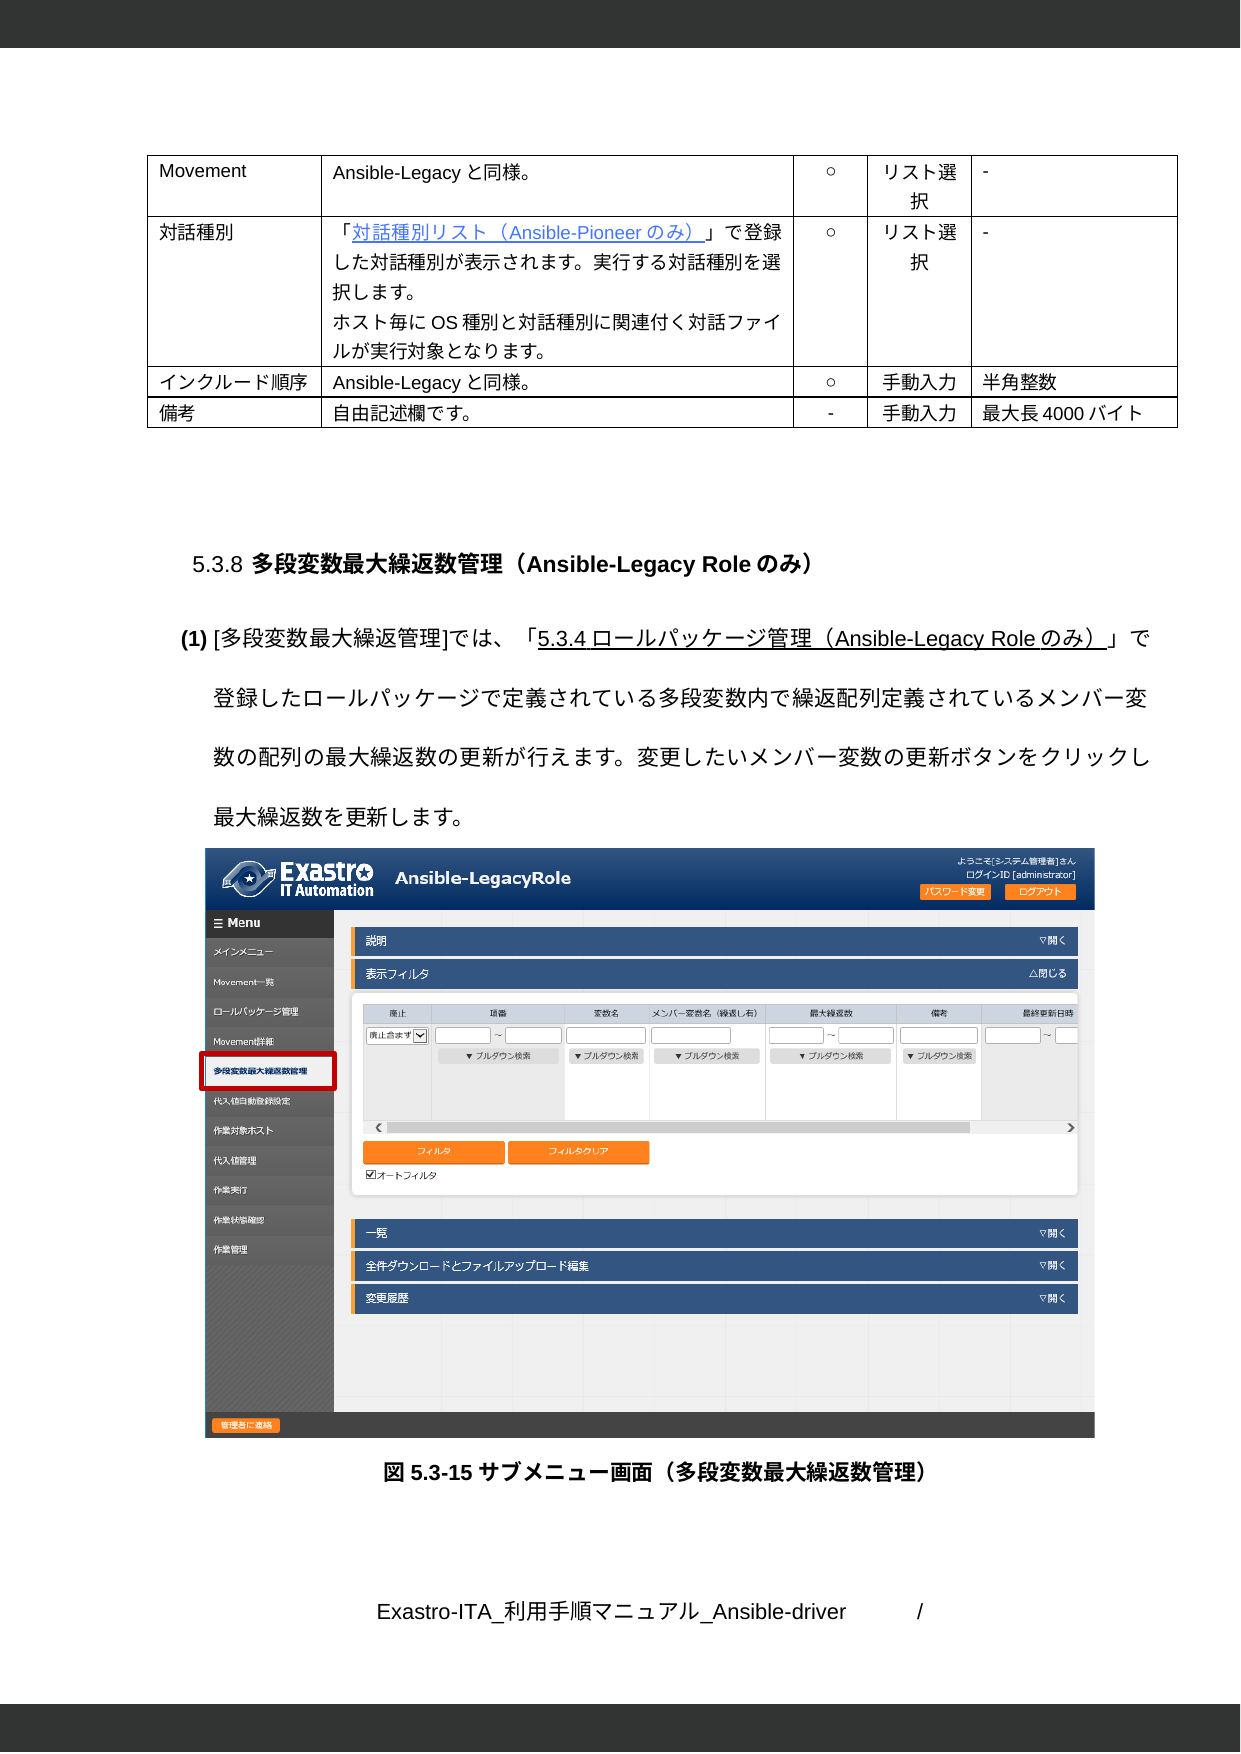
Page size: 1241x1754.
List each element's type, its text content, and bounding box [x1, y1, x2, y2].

table_cell ○ [794, 367, 867, 396]
picture [205, 1056, 332, 1086]
picture [0, 1704, 1241, 1752]
table_cell - [972, 156, 1177, 216]
table_cell 半角整数 [972, 367, 1177, 396]
table_cell - [972, 217, 1177, 366]
table_cell ○ [794, 156, 867, 216]
table_cell リスト選択 [868, 156, 971, 216]
table_cell 自由記述欄です。 [322, 398, 793, 427]
table_cell 対話種別 [148, 217, 321, 366]
table_cell 備考 [148, 398, 321, 427]
table_cell ○ [794, 217, 867, 366]
table_cell Ansible-Legacyと同様。 [322, 367, 793, 396]
table_cell Movement [148, 156, 321, 216]
list (1) [多段変数最大繰返管理]では、「5.3.4ロールパッケージ管理（Ansible-Legacy Roleのみ）」で登録したロールパッケージで定義されている多段変数内で繰返配列定義されているメンバー変数の配列の最大繰返数の更新が行えます。変更したいメンバー変数の更新ボタンをクリックし最大繰返数を更新します。 [181, 607, 1152, 845]
table_cell リスト選択 [868, 217, 971, 366]
table_cell 「対話種別リスト（Ansible-Pioneerのみ）」で登録した対話種別が表示されます。実行する対話種別を選択します。 ホスト毎にOS種別と対話種別に関連付く対話ファイルが実行対象となります。 [322, 217, 793, 366]
table_cell Ansible-Legacyと同様。 [322, 156, 793, 216]
table_cell インクルード順序 [148, 367, 321, 396]
picture [0, 0, 1241, 48]
table_cell 手動入力 [868, 367, 971, 396]
subtitle 多段変数最大繰返数管理（Ansible-Legacy Roleのみ） [192, 533, 1152, 592]
table_cell 最大長4000バイト [972, 398, 1177, 427]
table_cell 手動入力 [868, 398, 971, 427]
picture [205, 848, 1095, 1438]
table_cell - [794, 398, 867, 427]
text 図 5.3-15 サブメニュー画面（多段変数最大繰返数管理） [169, 1441, 1152, 1501]
